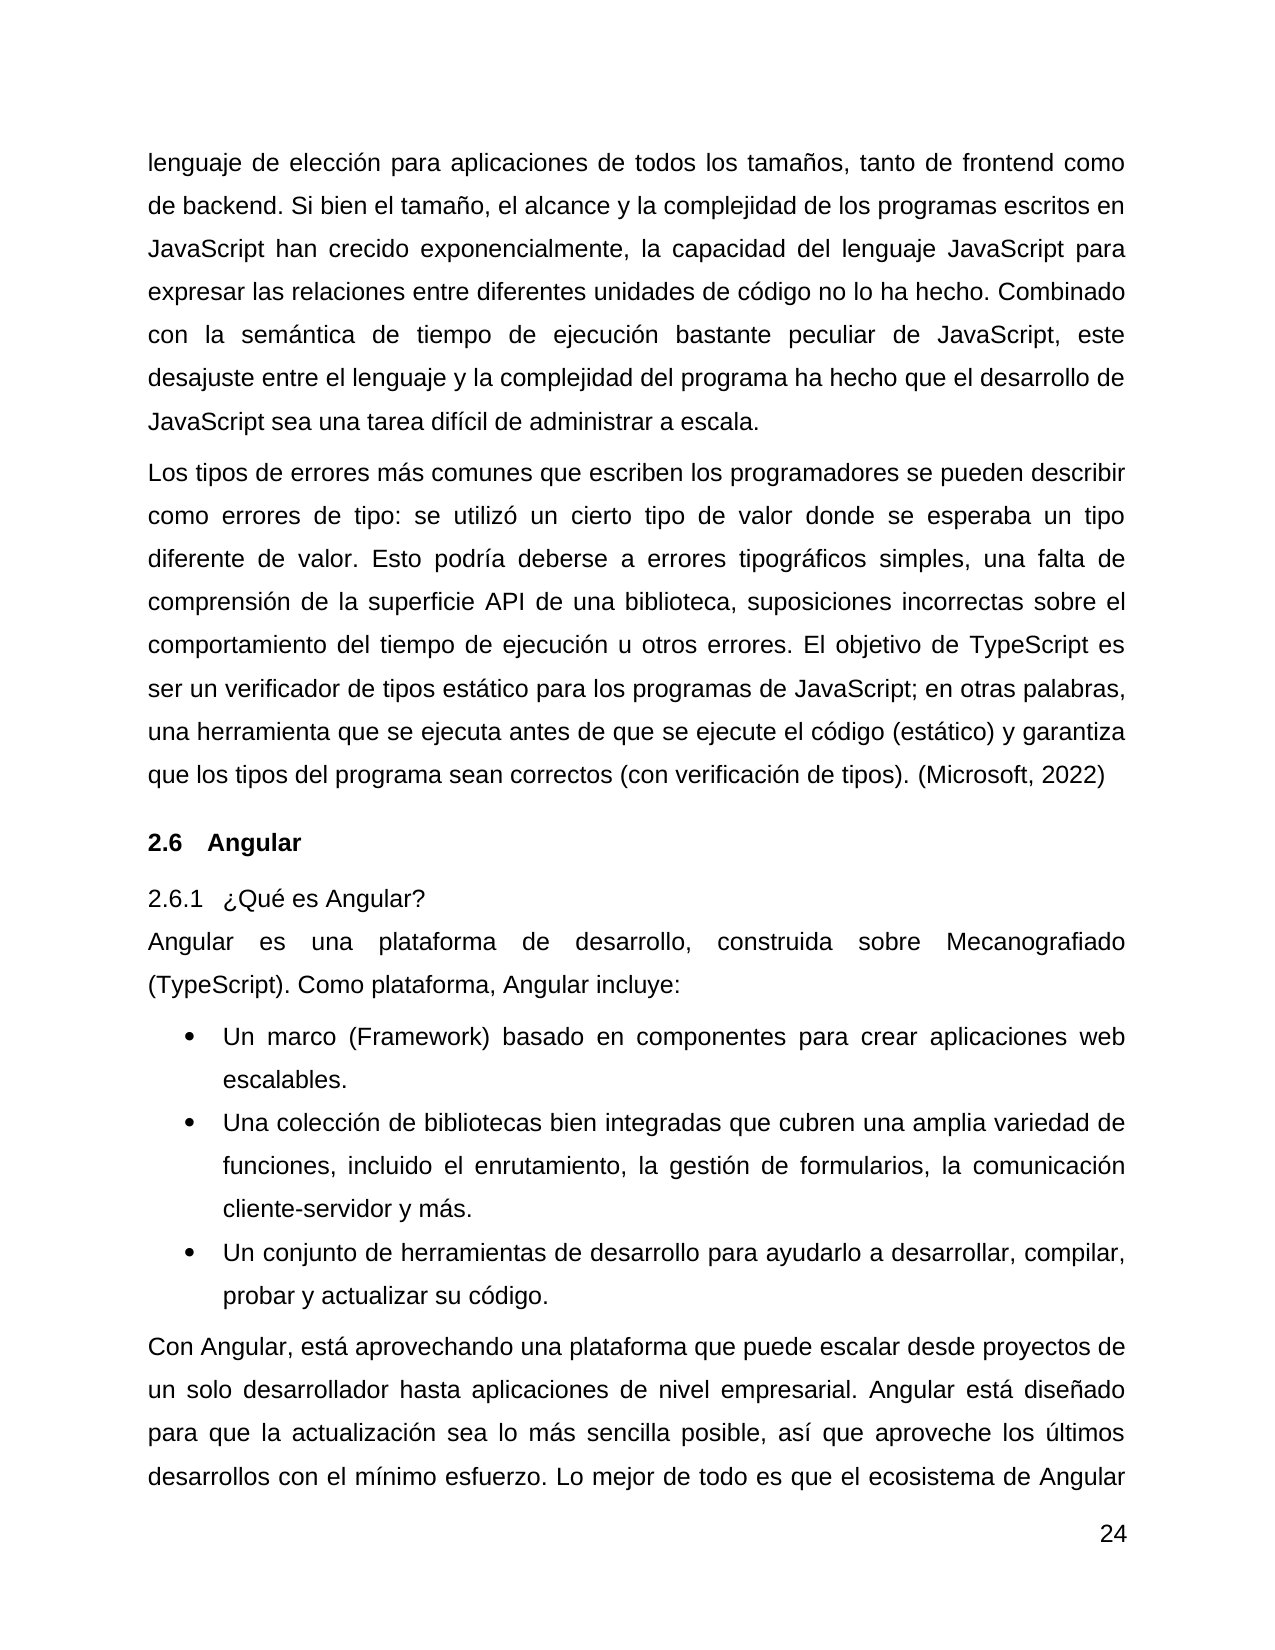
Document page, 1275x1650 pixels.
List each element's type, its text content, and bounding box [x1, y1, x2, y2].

list Un conjunto de herramientas de desarrollo para ayudarlo a desarrollar, compilar, probar y actualizar su código. [185, 1237, 1127, 1309]
text Angular es una plataforma de desarrollo, construida sobre Mecanografiado (TypeScript). Como plataforma, Angular incluye: [148, 927, 1127, 999]
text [148, 1332, 1127, 1490]
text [148, 148, 1127, 435]
text ¿Qué es Angular? [148, 884, 1127, 913]
text Los tipos de errores más comunes que escriben los programadores se pueden describir como errores de tipo: se utilizó un cierto tipo de valor donde se esperaba un tipo diferente de valor. Esto podría deberse a errores tipográficos simples, una falta de comprensión de la superficie API de una biblioteca, suposiciones incorrectas sobre el comportamiento del tiempo de ejecución u otros errores. El objetivo de TypeScript es ser un verificador de tipos estático para los programas de JavaScript; en otras palabras, una herramienta que se ejecuta antes de que se ejecute el código (estático) y garantiza que los tipos del programa sean correctos (con verificación de tipos). [148, 458, 1127, 788]
list Un marco (Framework) basado en componentes para crear aplicaciones web escalables. [185, 1022, 1127, 1094]
list Una colección de bibliotecas bien integradas que cubren una amplia variedad de funciones, incluido el enrutamiento, la gestión de formularios, la comunicación cliente-servidor y más. [185, 1108, 1127, 1223]
text Angular [148, 828, 1127, 857]
